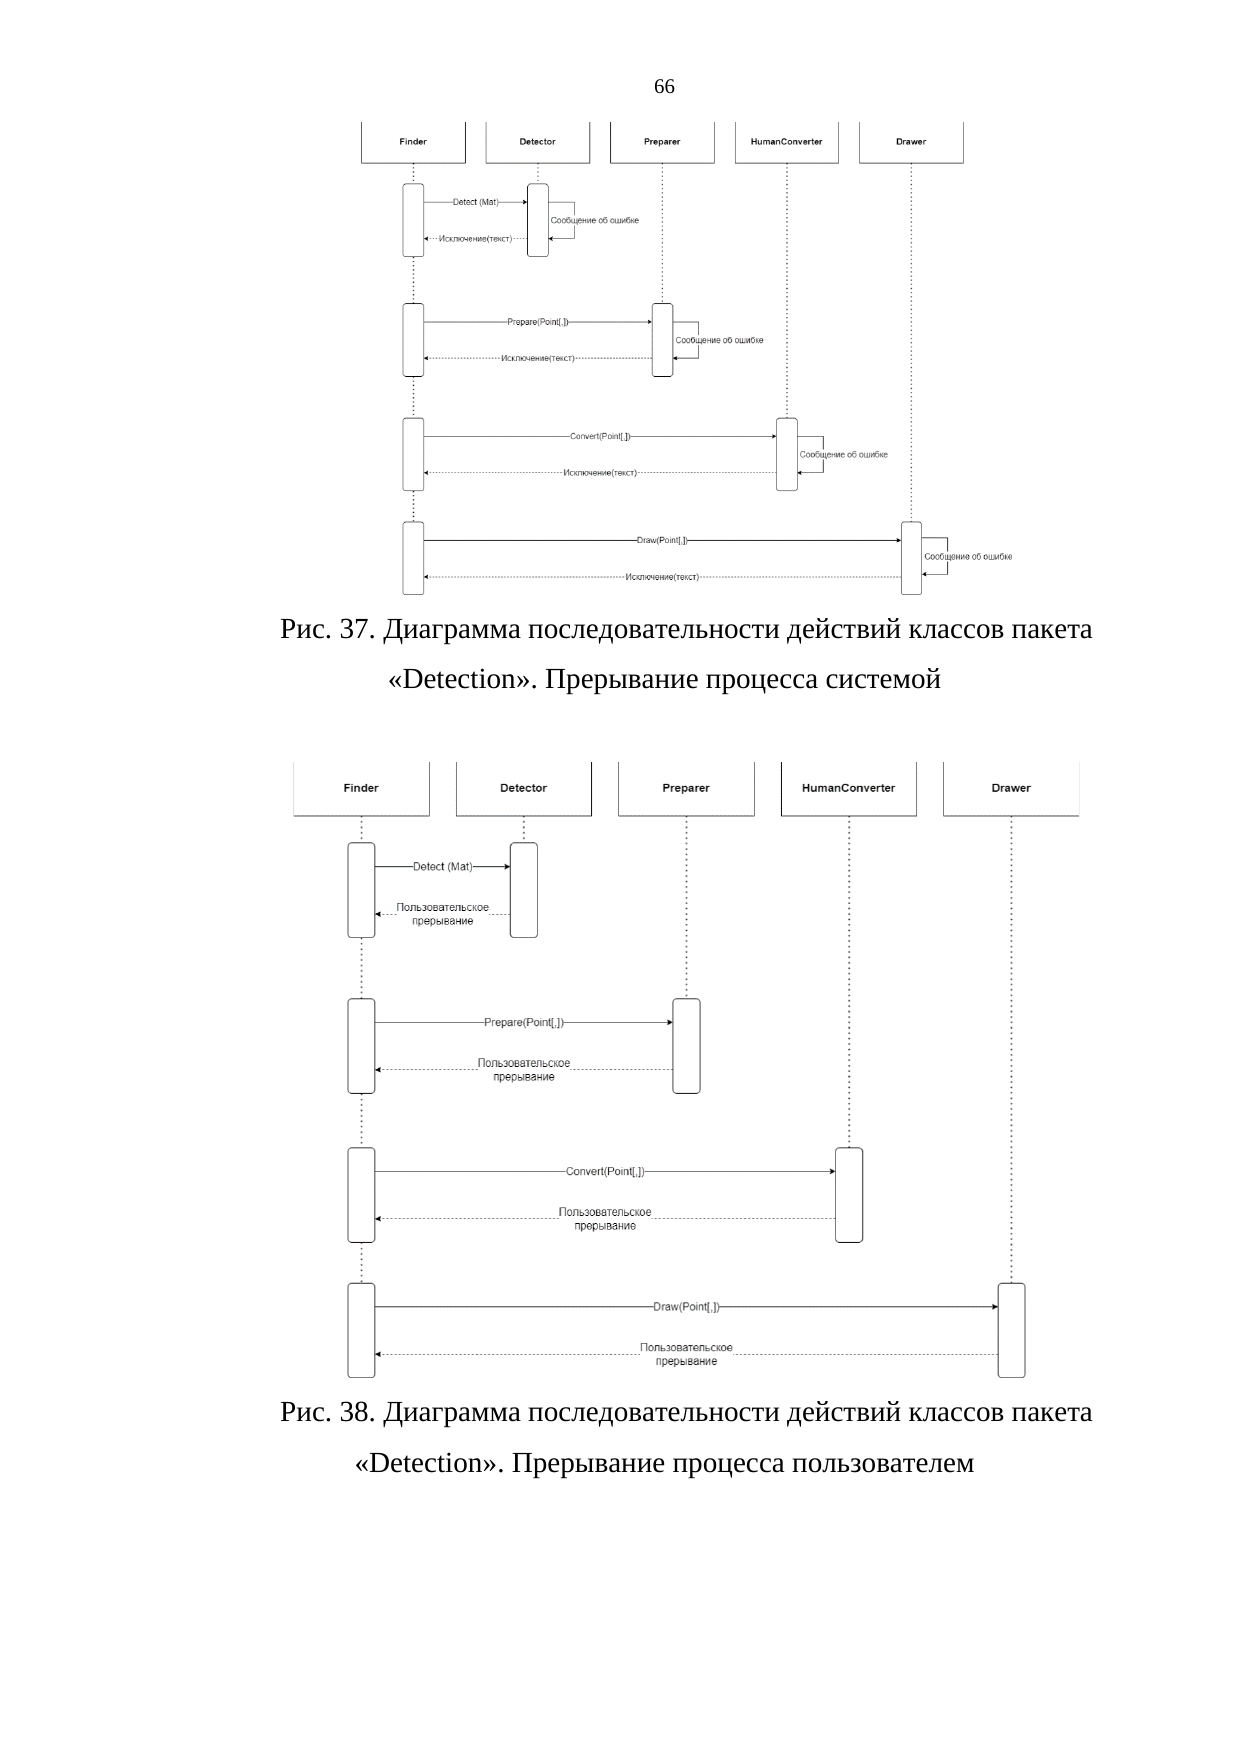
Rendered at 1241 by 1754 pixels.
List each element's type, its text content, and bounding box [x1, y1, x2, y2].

text Рис. 38. Диаграмма последовательности действий классов пакета «Detection». Прерывание процесса пользователем [177, 1394, 1152, 1478]
text Рис. 37. Диаграмма последовательности действий классов пакета «Detection». Прерывание процесса системой [177, 611, 1152, 695]
picture [361, 122, 1012, 595]
picture [293, 762, 1080, 1378]
